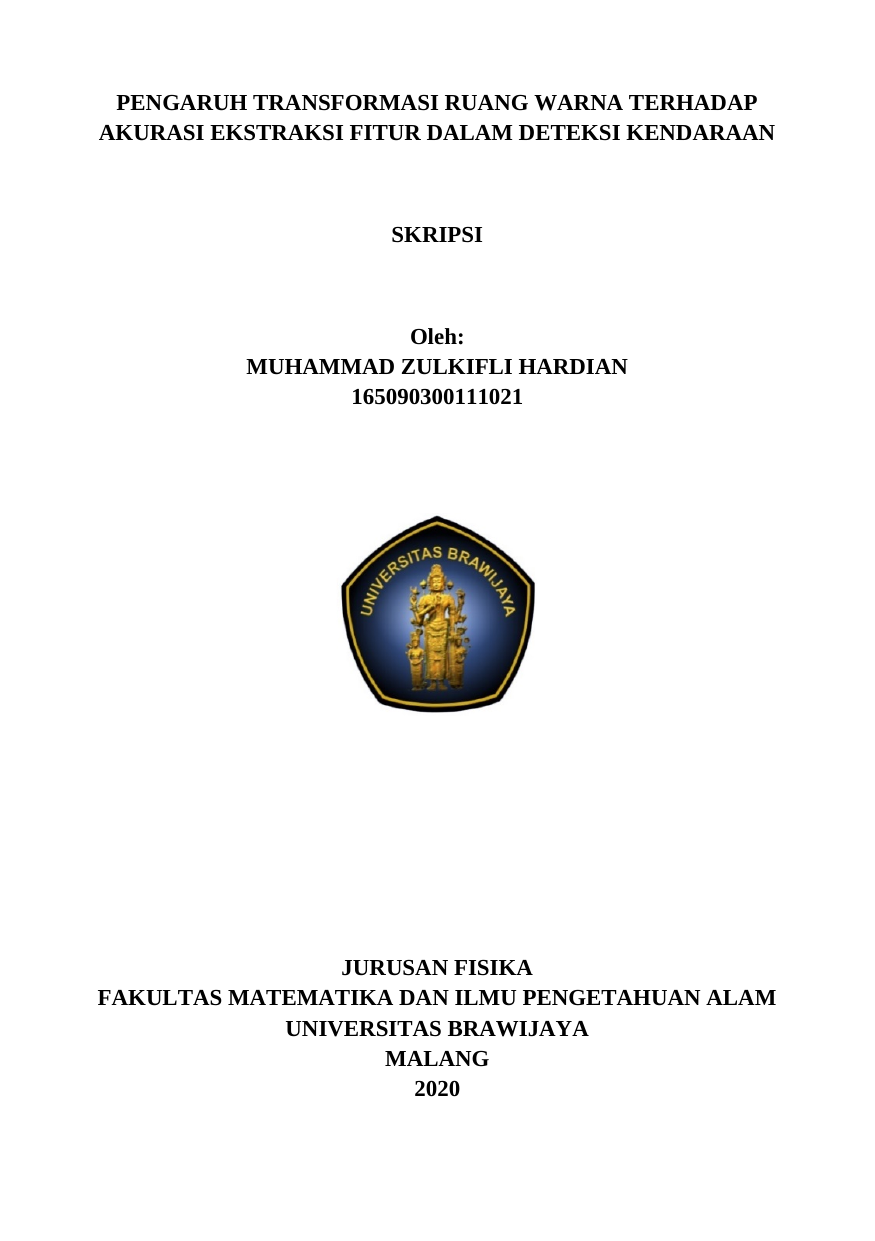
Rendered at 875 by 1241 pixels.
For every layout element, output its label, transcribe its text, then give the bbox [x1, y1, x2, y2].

text PENGARUH TRANSFORMASI RUANG WARNA TERHADAP AKURASI EKSTRAKSI FITUR DALAM DETEKSI KENDARAAN [89, 89, 785, 145]
text Oleh: [89, 323, 785, 349]
text 2020 [89, 1075, 785, 1101]
text JURUSAN FISIKA [89, 954, 785, 981]
text FAKULTAS MATEMATIKA DAN ILMU PENGETAHUAN ALAM [89, 984, 785, 1011]
text MUHAMMAD ZULKIFLI HARDIAN 165090300111021 [89, 353, 785, 410]
text SKRIPSI [89, 221, 785, 247]
text MALANG [89, 1045, 785, 1071]
picture [336, 513, 538, 716]
text UNIVERSITAS BRAWIJAYA [89, 1015, 785, 1041]
